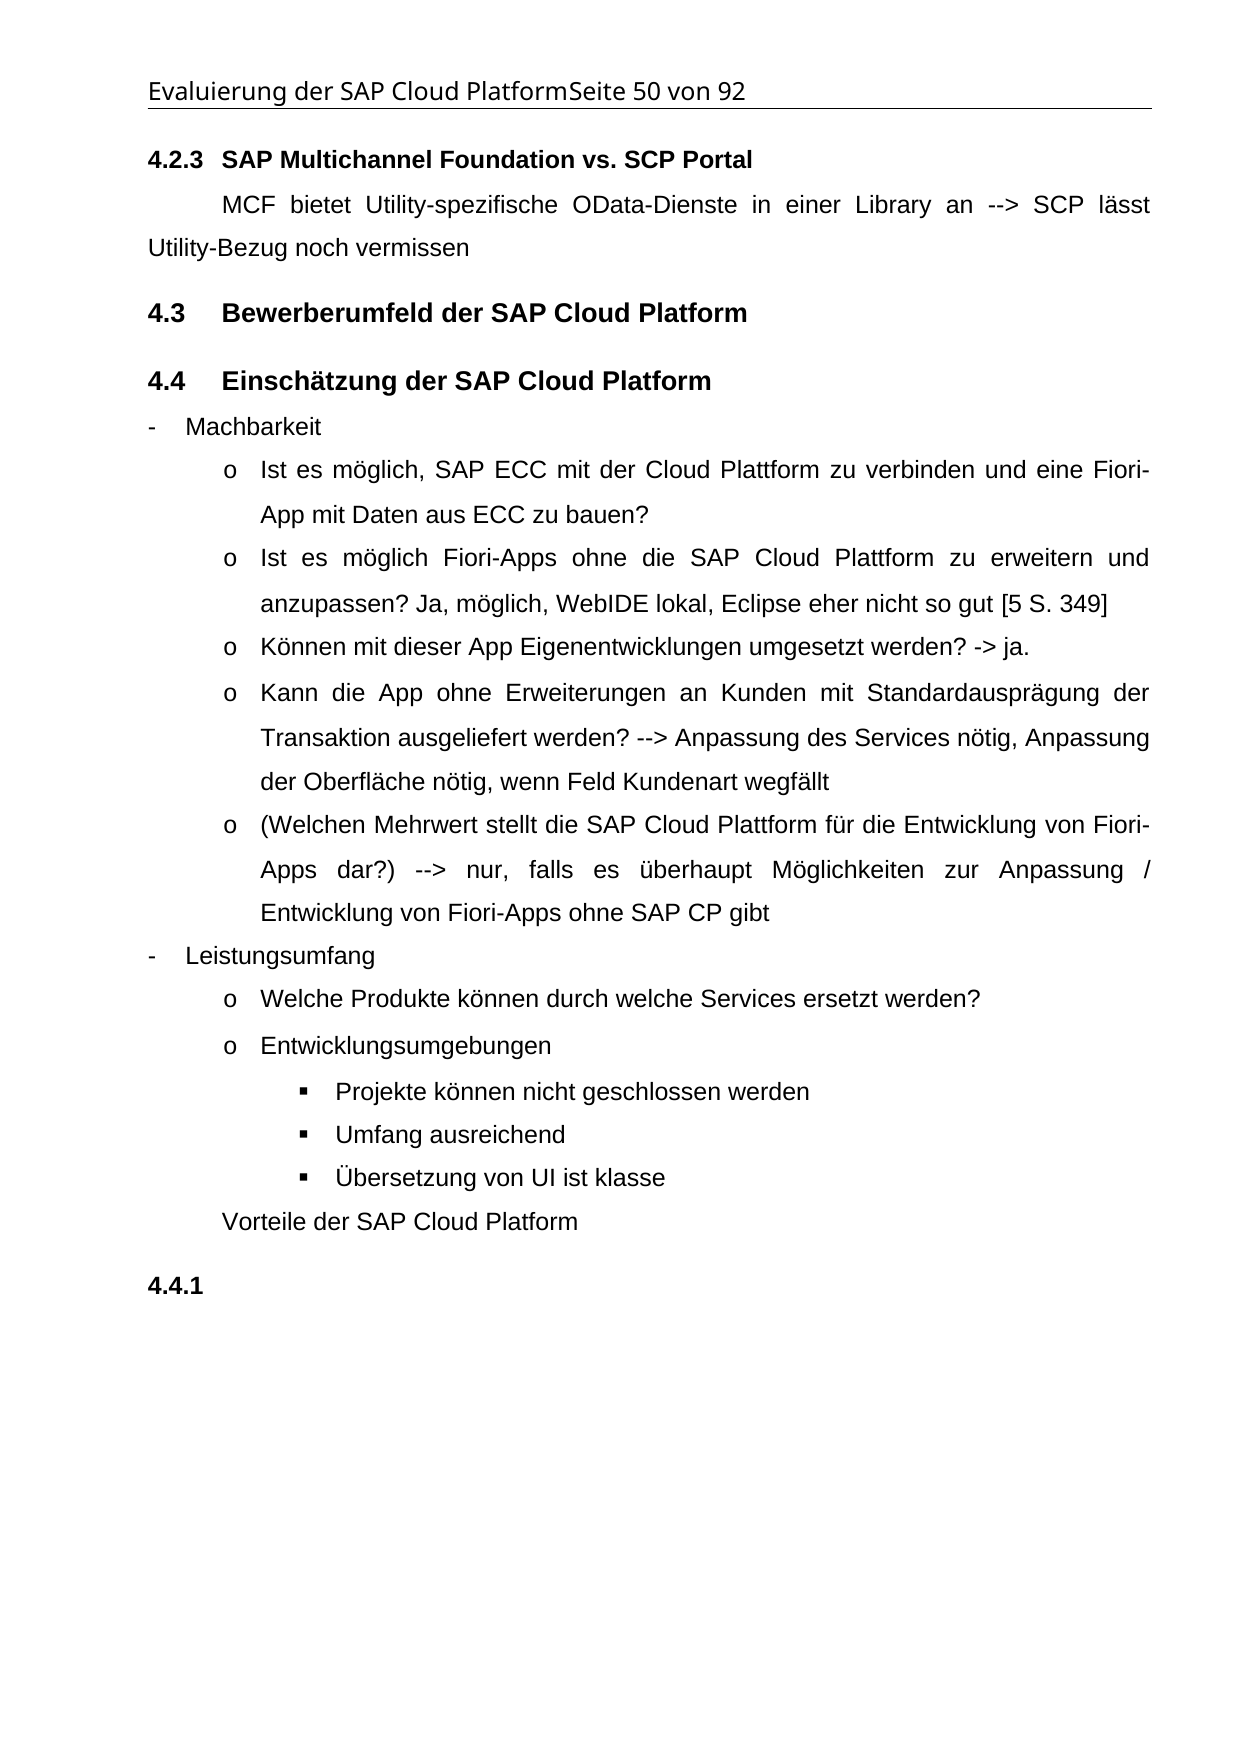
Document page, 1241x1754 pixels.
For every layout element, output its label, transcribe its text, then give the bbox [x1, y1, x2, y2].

list Leistungsumfang [148, 941, 1152, 970]
subtitle SAP Multichannel Foundation vs. SCP Portal [148, 145, 1152, 174]
list Ist es möglich, SAP ECC mit der Cloud Plattform zu verbinden und eine Fiori-App mit Daten aus ECC zu bauen? [223, 455, 1152, 529]
list Projekte können nicht geschlossen werden [298, 1077, 1152, 1106]
list Machbarkeit [148, 412, 1152, 440]
text MCF bietet Utility-spezifische OData-Dienste in einer Library an --> SCP lässt Utility-Bezug noch vermissen [148, 190, 1152, 262]
list Entwicklungsumgebungen [223, 1031, 1152, 1062]
list Kann die App ohne Erweiterungen an Kunden mit Standardausprägung der Transaktion ausgeliefert werden? --> Anpassung des Services nötig, Anpassung der Oberfläche nötig, wenn Feld Kundenart wegfällt [223, 678, 1152, 795]
list Welche Produkte können durch welche Services ersetzt werden? [223, 984, 1152, 1015]
list Ist es möglich Fiori-Apps ohne die SAP Cloud Plattform zu erweitern und anzupassen? Ja, möglich, WebIDE lokal, Eclipse eher nicht so gut [223, 543, 1152, 617]
subtitle Bewerberumfeld der SAP Cloud Platform [148, 297, 1152, 328]
text Vorteile der SAP Cloud Platform [148, 1207, 1152, 1235]
list (Welchen Mehrwert stellt die SAP Cloud Plattform für die Entwicklung von Fiori-Apps dar?) --> nur, falls es überhaupt Möglichkeiten zur Anpassung / Entwicklung von Fiori-Apps ohne SAP CP gibt [223, 809, 1152, 927]
list Können mit dieser App Eigenentwicklungen umgesetzt werden? -> ja. [223, 632, 1152, 663]
subtitle Einschätzung der SAP Cloud Platform [148, 365, 1152, 396]
list Übersetzung von UI ist klasse [298, 1163, 1152, 1192]
list Umfang ausreichend [298, 1120, 1152, 1149]
